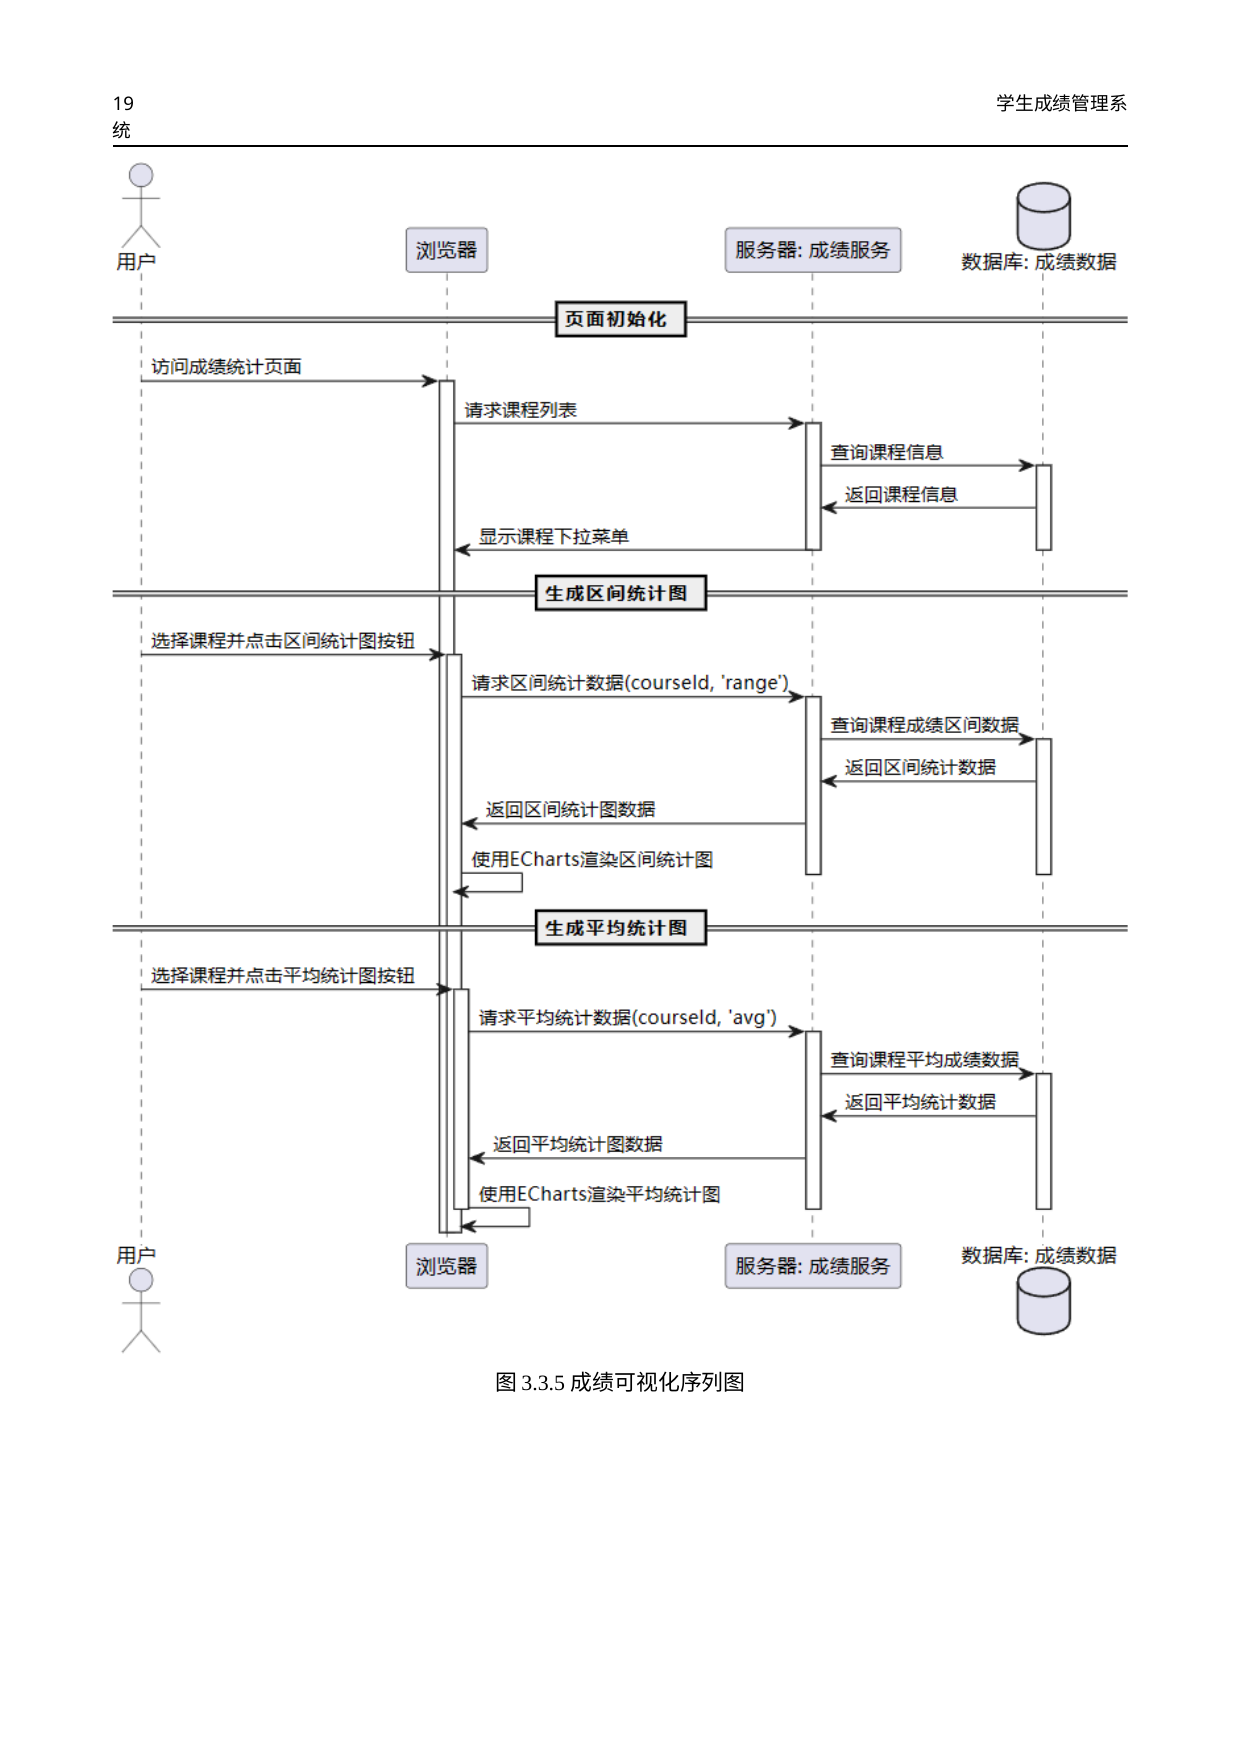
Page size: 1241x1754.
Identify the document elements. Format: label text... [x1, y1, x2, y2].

text 图3.3.5 成绩可视化序列图 [112, 1364, 1128, 1397]
picture [112, 162, 1128, 1355]
